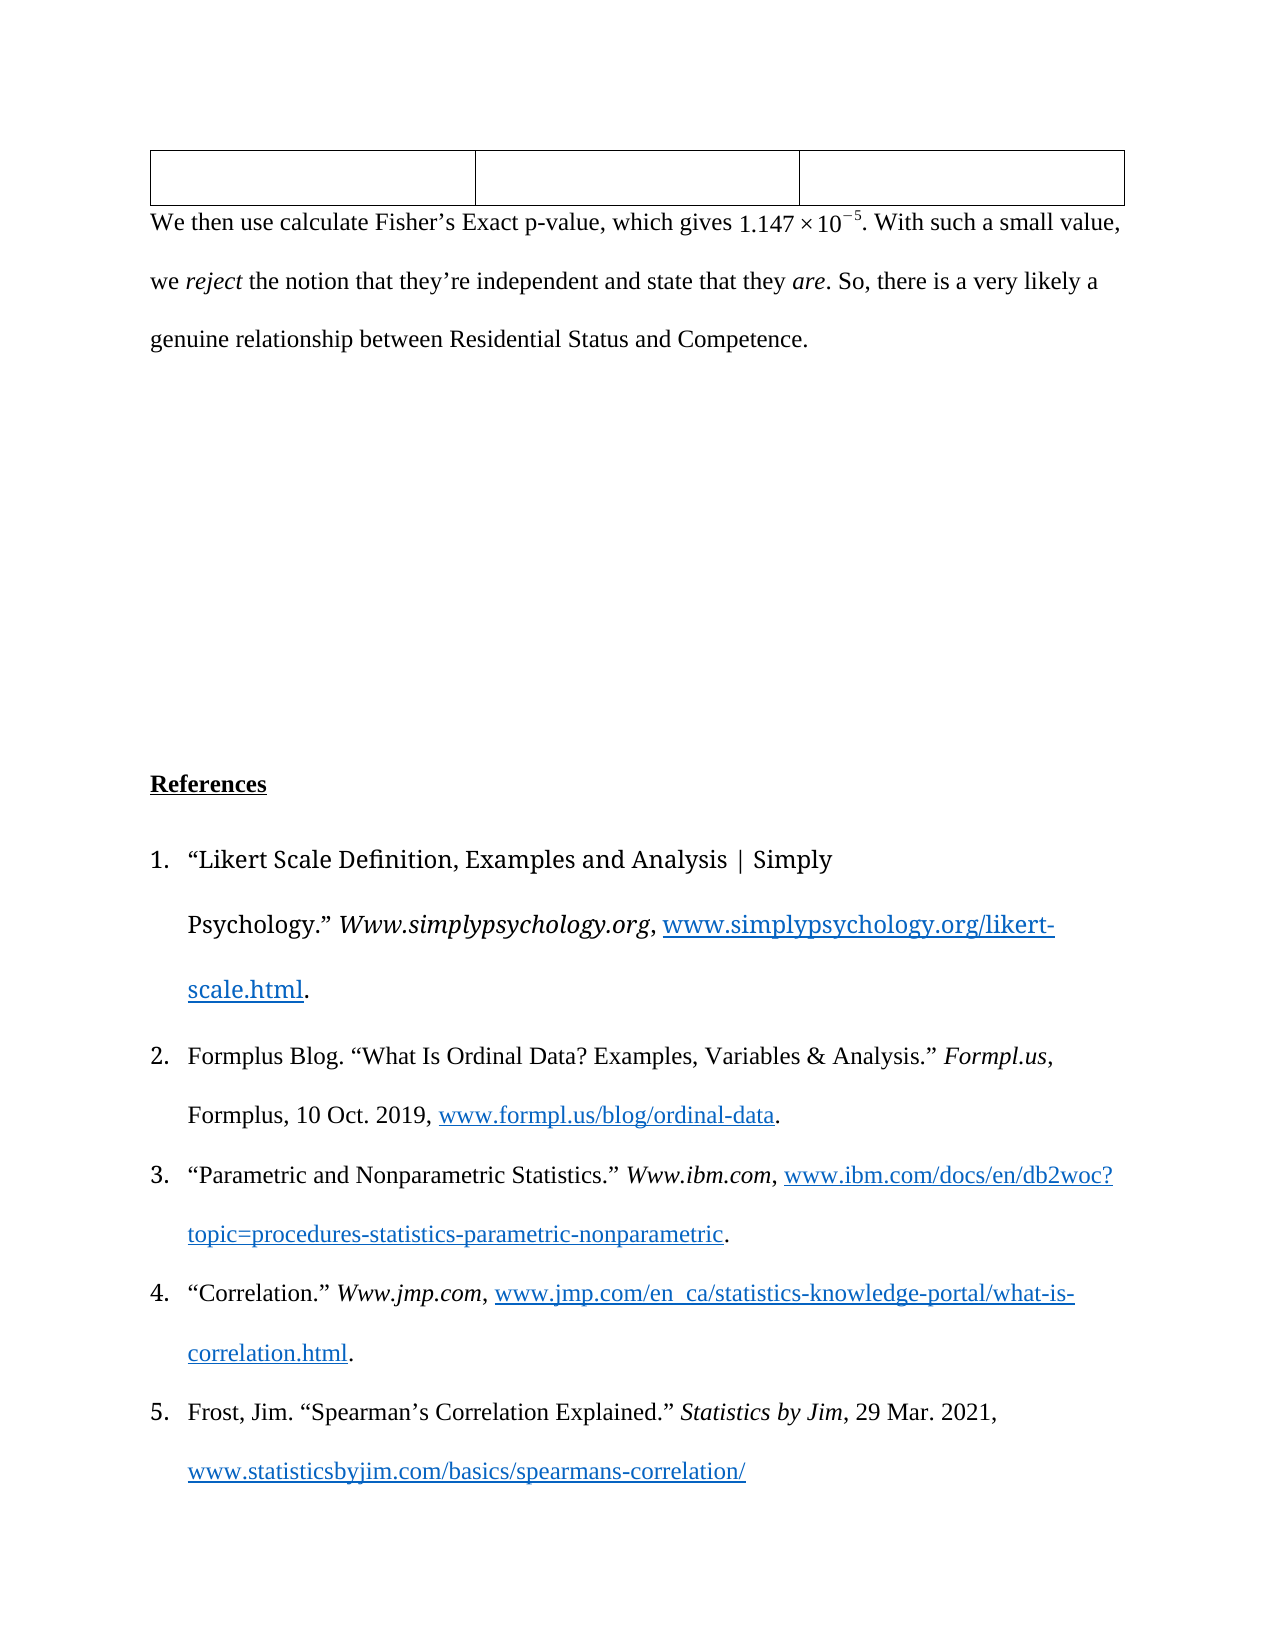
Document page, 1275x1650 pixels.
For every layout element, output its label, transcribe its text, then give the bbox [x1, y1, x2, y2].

list Formplus Blog. “What Is Ordinal Data? Examples, Variables & Analysis.” Formpl.us, Formplus, 10 Oct. 2019, www.formpl.us/blog/ordinal-data. [150, 1038, 1125, 1129]
text We then use calculate Fisher’s Exact p-value, which gives . With such a small value, we reject the notion that they’re independent and state that they are. So, there is a very likely a genuine relationship between Residential Status and Competence. [150, 206, 1125, 352]
list Frost, Jim. “Spearman’s Correlation Explained.” Statistics by Jim, 29 Mar. 2021, www.statisticsbyjim.com/basics/spearmans-correlation/ [150, 1395, 1125, 1485]
table_cell 1 [476, 151, 799, 205]
text References [150, 769, 1125, 797]
table_cell 34 [800, 151, 1124, 205]
list “Correlation.” Www.jmp.com, www.jmp.com/en_ca/statistics-knowledge-portal/what-is-correlation.html. [150, 1276, 1125, 1366]
list “Parametric and Nonparametric Statistics.” Www.ibm.com, www.ibm.com/docs/en/db2woc?topic=procedures-statistics-parametric-nonparametric. [150, 1157, 1125, 1247]
table_cell H [151, 151, 475, 205]
list “Likert Scale Definition, Examples and Analysis | Simply Psychology.” Www.simplypsychology.org, www.simplypsychology.org/likert-scale.html. [150, 843, 1125, 1006]
